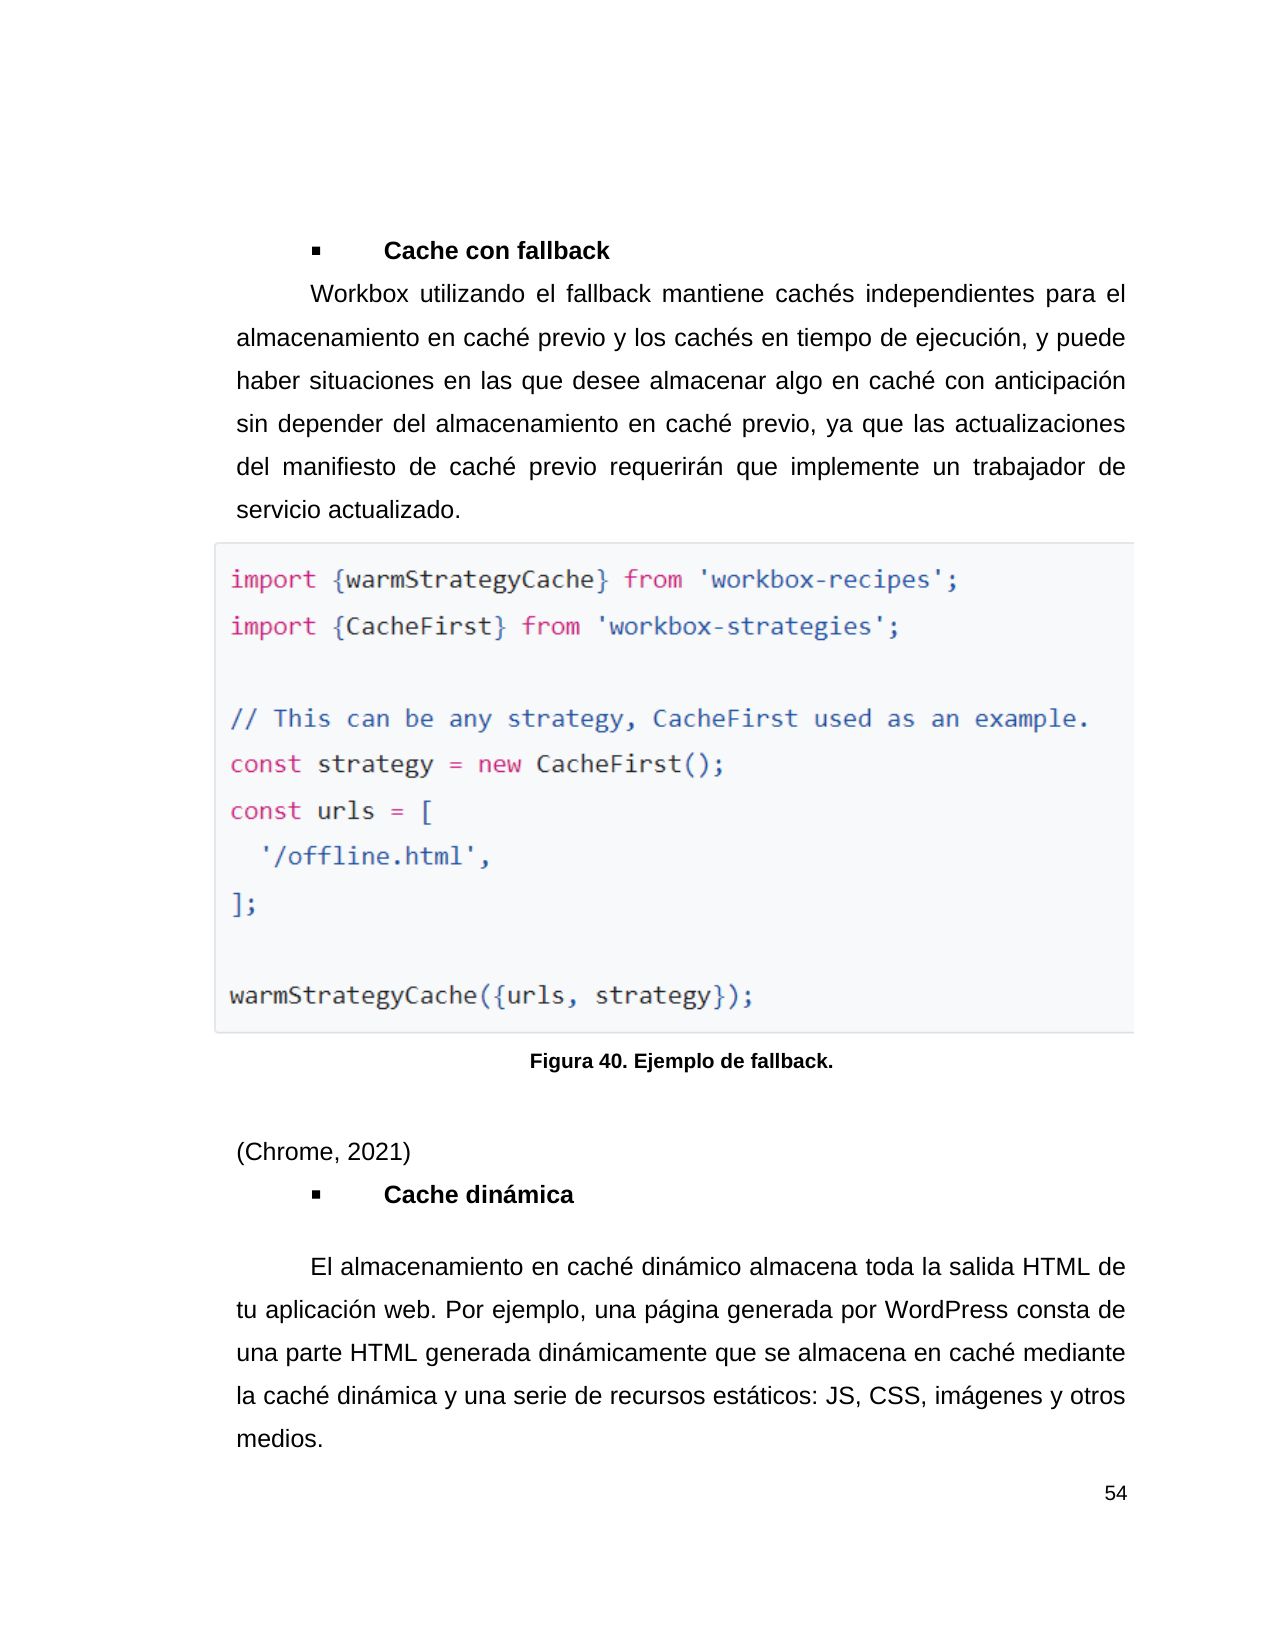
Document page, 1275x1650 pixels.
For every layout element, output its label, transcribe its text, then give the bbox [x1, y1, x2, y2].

picture [213, 541, 1134, 1035]
list Cache dinámica [236, 1180, 1127, 1209]
list Cache con fallback [236, 236, 1127, 265]
text Workbox utilizando el fallback mantiene cachés independientes para el almacenamiento en caché previo y los cachés en tiempo de ejecución, y puede haber situaciones en las que desee almacenar algo en caché con anticipación sin depender del almacenamiento en caché previo, ya que las actualizaciones del manifiesto de caché previo requerirán que implemente un trabajador de servicio actualizado. [236, 279, 1127, 524]
text El almacenamiento en caché dinámico almacena toda la salida HTML de tu aplicación web. Por ejemplo, una página generada por WordPress consta de una parte HTML generada dinámicamente que se almacena en caché mediante la caché dinámica y una serie de recursos estáticos: JS, CSS, imágenes y otros medios. [236, 1252, 1127, 1453]
text Figura 40. Ejemplo de fallback. [236, 1035, 1127, 1073]
